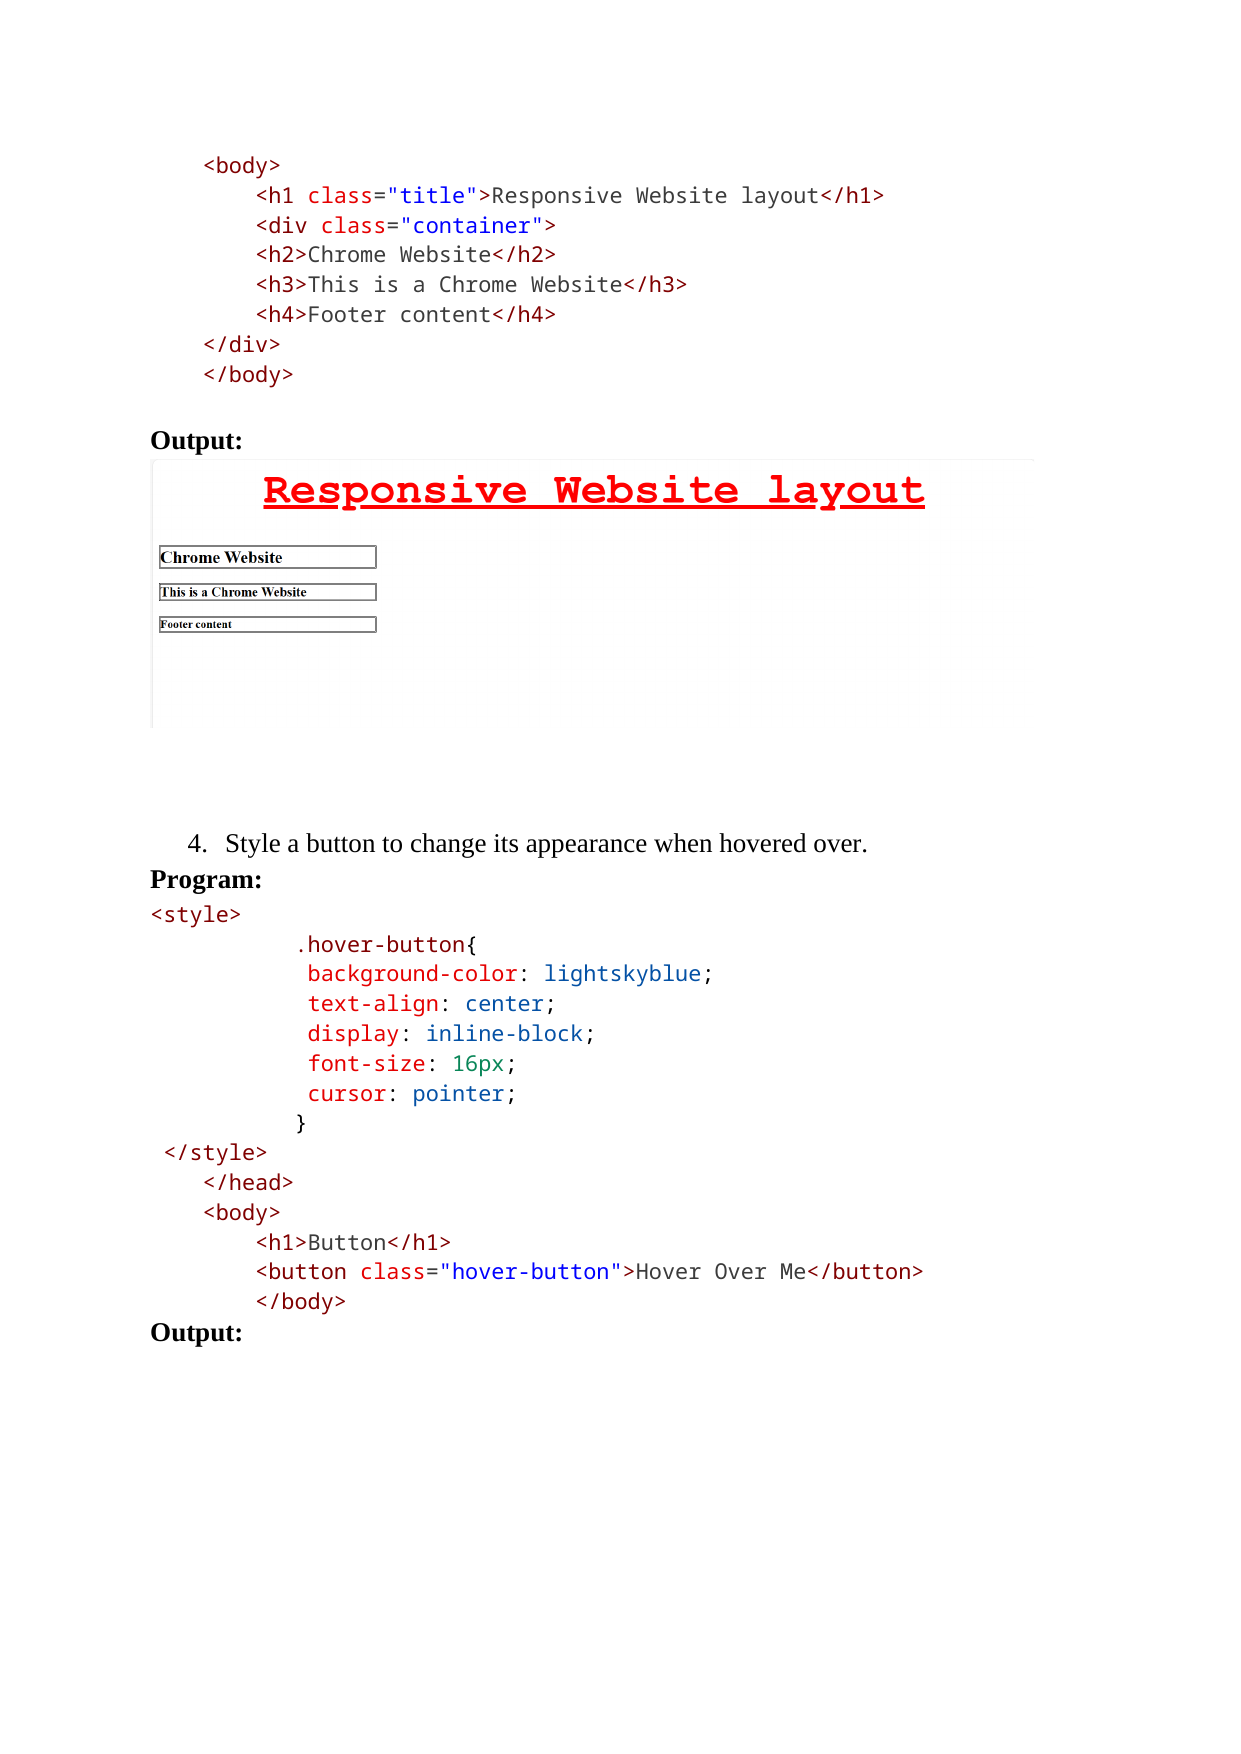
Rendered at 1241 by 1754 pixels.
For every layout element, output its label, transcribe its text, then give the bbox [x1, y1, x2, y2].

text <h4>Footer content</h4> [150, 299, 1090, 329]
text </style> [150, 1137, 1090, 1167]
text .hover-button{ [150, 928, 1090, 958]
text <h2>Chrome Website</h2> [150, 239, 1090, 269]
text </body> [150, 1286, 1090, 1316]
text background-color: lightskyblue; [150, 958, 1090, 988]
text <h3>This is a Chrome Website</h3> [150, 269, 1090, 299]
text cursor: pointer; [150, 1077, 1090, 1107]
text <h1 class="title">Responsive Website layout</h1> [150, 180, 1090, 209]
text <h1>Button</h1> [150, 1226, 1090, 1256]
text </div> [150, 329, 1090, 358]
text <div class="container"> [150, 209, 1090, 239]
text <body> [150, 1197, 1090, 1226]
text display: inline-block; [150, 1018, 1090, 1048]
text <button class="hover-button">Hover Over Me</button> [150, 1256, 1090, 1286]
text } [150, 1107, 1090, 1137]
text Program: [150, 863, 1090, 894]
list Style a button to change its appearance when hovered over. [187, 827, 1090, 858]
text text-align: center; [150, 988, 1090, 1018]
text </head> [150, 1167, 1090, 1197]
text Output: [150, 1316, 1090, 1347]
text Output: [150, 424, 1090, 455]
text </body> [150, 358, 1090, 388]
picture [150, 459, 1035, 728]
text font-size: 16px; [150, 1048, 1090, 1077]
text <style> [150, 899, 1090, 928]
text <body> [150, 150, 1090, 180]
